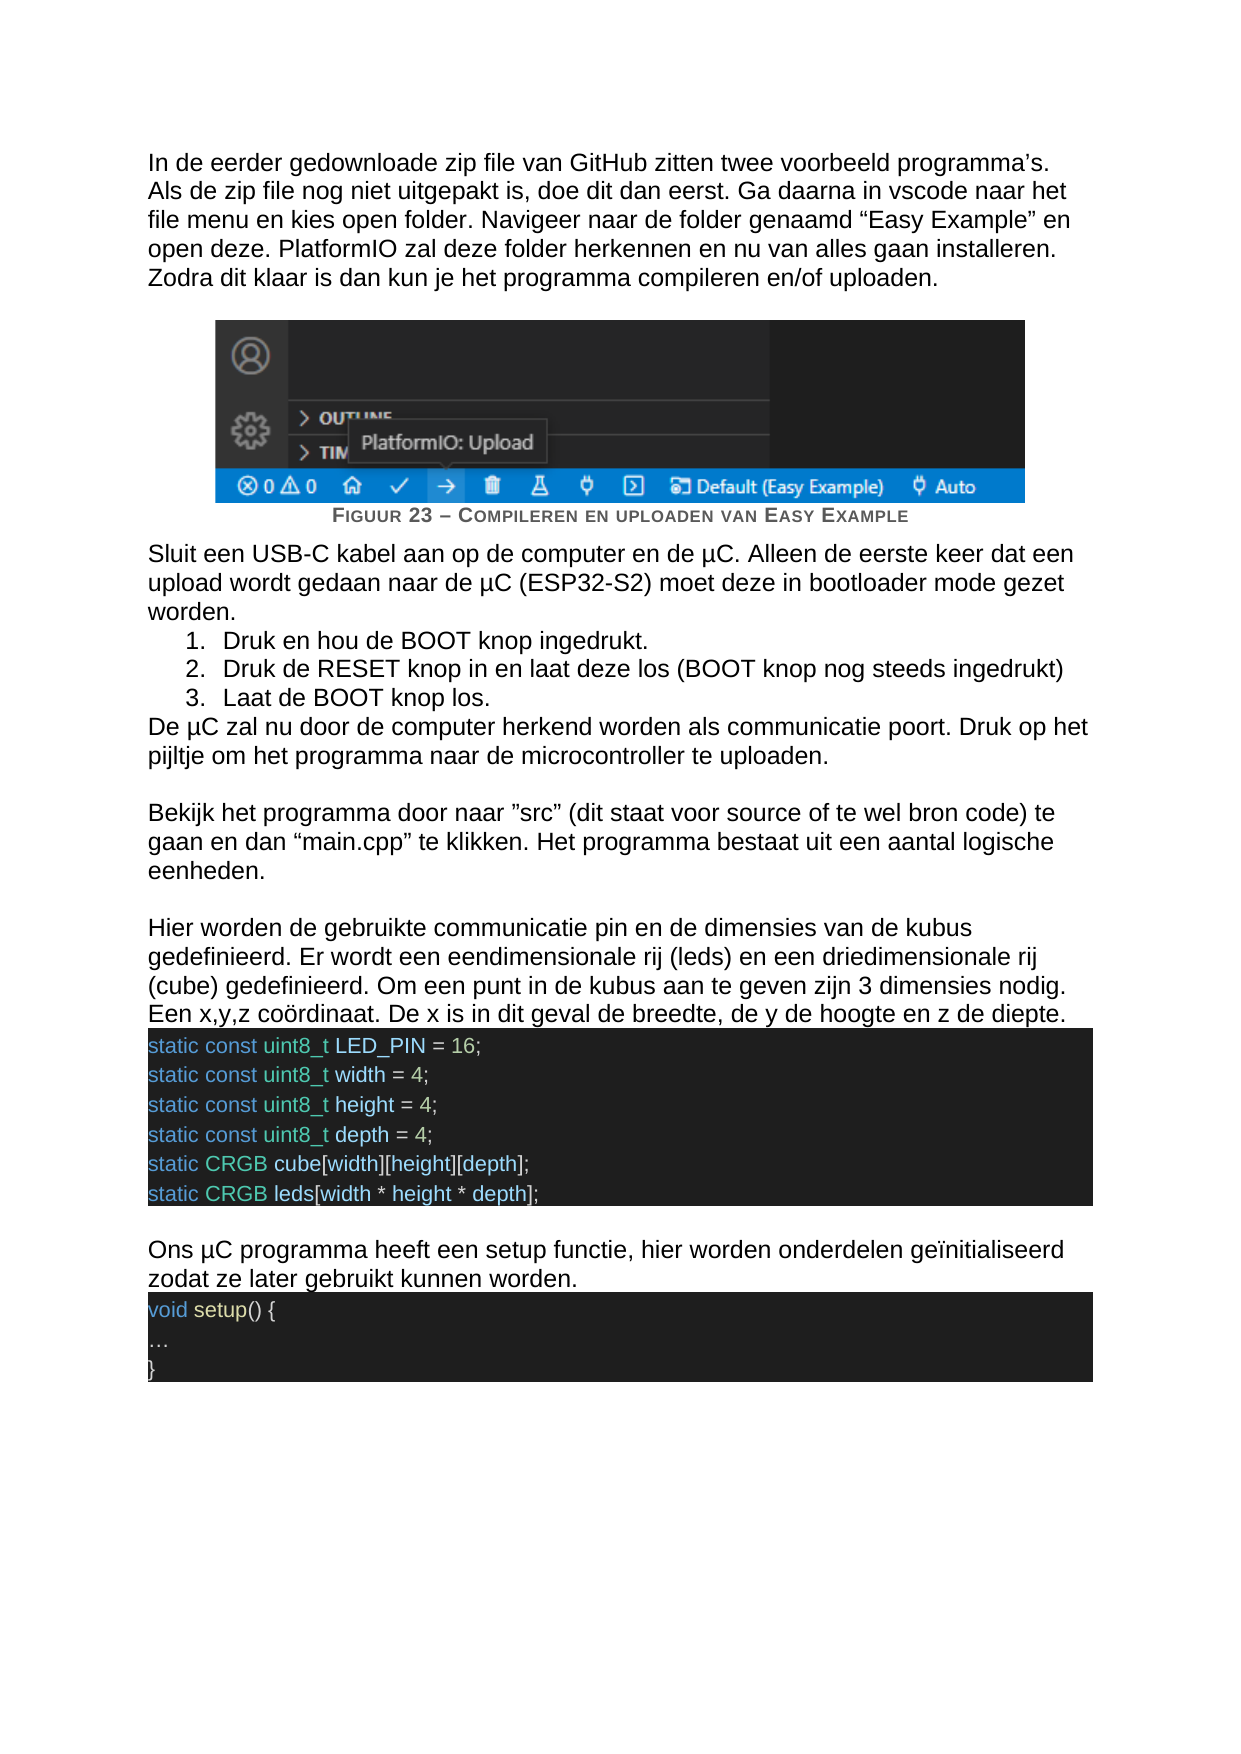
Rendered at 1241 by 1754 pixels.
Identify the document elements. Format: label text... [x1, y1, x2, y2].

text static const uint8_t depth = 4; [148, 1117, 1093, 1147]
text static const uint8_t width = 4; [148, 1058, 1093, 1087]
text … [148, 1322, 1093, 1352]
text static const uint8_t LED_PIN = 16; [148, 1028, 1093, 1058]
list Laat de BOOT knop los. [185, 683, 1093, 712]
text Figuur 23 – Compileren en uploaden van Easy Example [148, 503, 1093, 527]
text } [148, 1352, 1093, 1382]
text static const uint8_t height = 4; [148, 1087, 1093, 1117]
text Ons µC programma heeft een setup functie, hier worden onderdelen geïnitialiseerd zodat ze later gebruikt kunnen worden. [148, 1235, 1093, 1292]
list Druk de RESET knop in en laat deze los (BOOT knop nog steeds ingedrukt) [185, 654, 1093, 683]
text static CRGB leds[width * height * depth]; [148, 1177, 1093, 1206]
text void setup() { [148, 1292, 1093, 1322]
text In de eerder gedownloade zip file van GitHub zitten twee voorbeeld programma’s. Als de zip file nog niet uitgepakt is, doe dit dan eerst. Ga daarna in vscode naar het file menu en kies open folder. Navigeer naar de folder genaamd “Easy Example” en open deze. PlatformIO zal deze folder herkennen en nu van alles gaan installeren. Zodra dit klaar is dan kun je het programma compileren en/of uploaden. [148, 148, 1093, 291]
text static CRGB cube[width][height][depth]; [148, 1147, 1093, 1177]
picture [215, 320, 1025, 503]
text Hier worden de gebruikte communicatie pin en de dimensies van de kubus gedefinieerd. Er wordt een eendimensionale rij (leds) en een driedimensionale rij (cube) gedefinieerd. Om een punt in de kubus aan te geven zijn 3 dimensies nodig. Een x,y,z coördinaat. De x is in dit geval de breedte, de y de hoogte en z de diepte. [148, 913, 1093, 1028]
list Druk en hou de BOOT knop ingedrukt. [185, 626, 1093, 654]
text De µC zal nu door de computer herkend worden als communicatie poort. Druk op het pijltje om het programma naar de microcontroller te uploaden. [148, 712, 1093, 769]
text Sluit een USB-C kabel aan op de computer en de µC. Alleen de eerste keer dat een upload wordt gedaan naar de µC (ESP32-S2) moet deze in bootloader mode gezet worden. [148, 539, 1093, 626]
text Bekijk het programma door naar ”src” (dit staat voor source of te wel bron code) te gaan en dan “main.cpp” te klikken. Het programma bestaat uit een aantal logische eenheden. [148, 798, 1093, 884]
